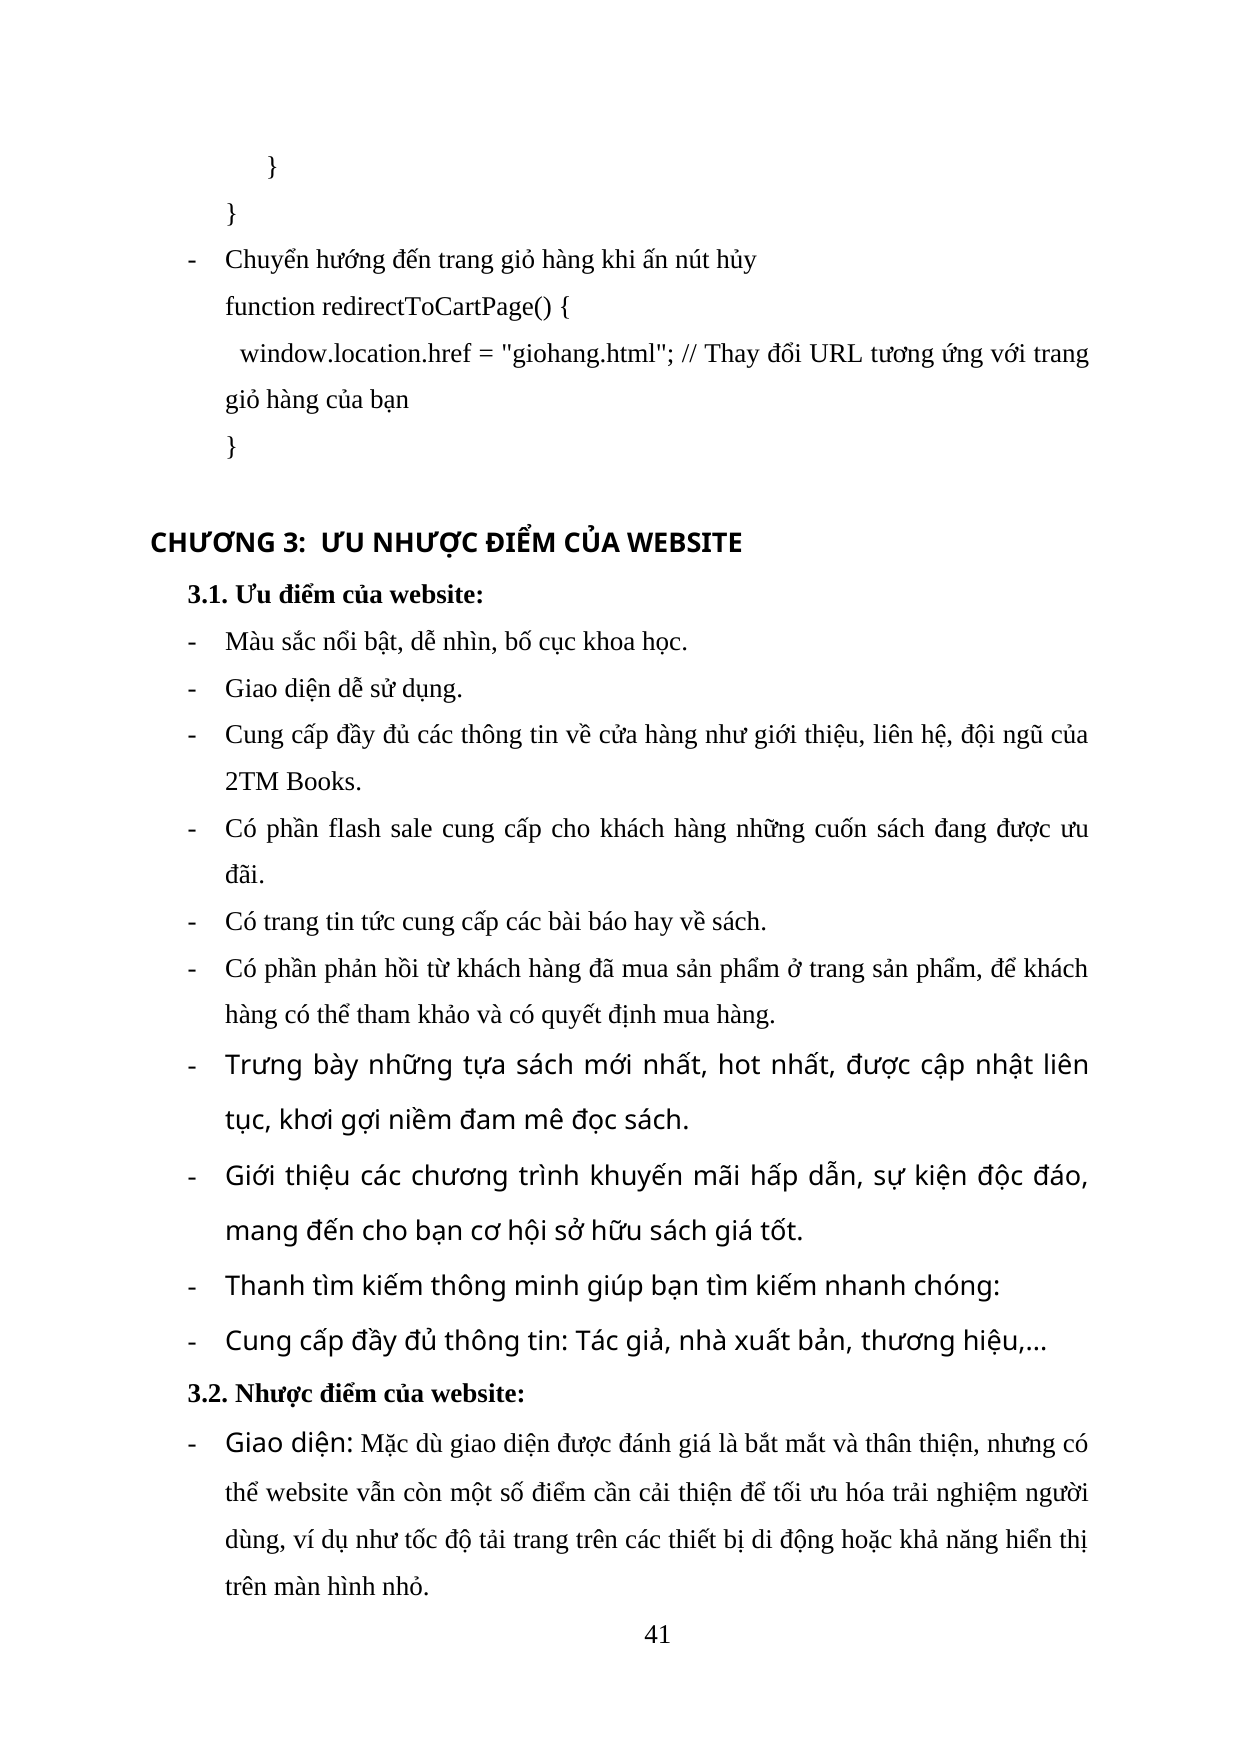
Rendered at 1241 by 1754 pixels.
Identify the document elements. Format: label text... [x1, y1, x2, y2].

list Màu sắc nổi bật, dễ nhìn, bố cục khoa học. [187, 625, 1090, 656]
list Có trang tin tức cung cấp các bài báo hay về sách. [187, 905, 1090, 936]
list Giao diện: Mặc dù giao diện được đánh giá là bắt mắt và thân thiện, nhưng có thể website vẫn còn một số điểm cần cải thiện để tối ưu hóa trải nghiệm người dùng, ví dụ như tốc độ tải trang trên các thiết bị di động hoặc khả năng hiển thị trên màn hình nhỏ. [187, 1424, 1090, 1601]
list Giao diện dễ sử dụng. [187, 672, 1090, 703]
list Trưng bày những tựa sách mới nhất, hot nhất, được cập nhật liên tục, khơi gợi niềm đam mê đọc sách. [187, 1045, 1090, 1137]
list } [225, 197, 1090, 228]
list } [225, 430, 1090, 461]
list window.location.href = "giohang.html"; // Thay đổi URL tương ứng với trang giỏ hàng của bạn [225, 337, 1090, 414]
list Có phần flash sale cung cấp cho khách hàng những cuốn sách đang được ưu đãi. [187, 812, 1090, 890]
list function redirectToCartPage() { [225, 290, 1090, 321]
subtitle ƯU NHƯỢC ĐIỂM CỦA WEBSITE [150, 523, 1090, 560]
list Chuyển hướng đến trang giỏ hàng khi ấn nút hủy [187, 243, 1090, 274]
list } [225, 150, 1090, 181]
list Cung cấp đầy đủ thông tin: Tác giả, nhà xuất bản, thương hiệu,... [187, 1322, 1090, 1359]
list Cung cấp đầy đủ các thông tin về cửa hàng như giới thiệu, liên hệ, đội ngũ của 2TM Books. [187, 719, 1090, 796]
subtitle Nhược điểm của website: [187, 1377, 1090, 1408]
list Giới thiệu các chương trình khuyến mãi hấp dẫn, sự kiện độc đáo, mang đến cho bạn cơ hội sở hữu sách giá tốt. [187, 1156, 1090, 1248]
subtitle Ưu điểm của website: [187, 579, 1090, 610]
list Thanh tìm kiếm thông minh giúp bạn tìm kiếm nhanh chóng: [187, 1267, 1090, 1303]
list Có phần phản hồi từ khách hàng đã mua sản phẩm ở trang sản phẩm, để khách hàng có thể tham khảo và có quyết định mua hàng. [187, 952, 1090, 1030]
